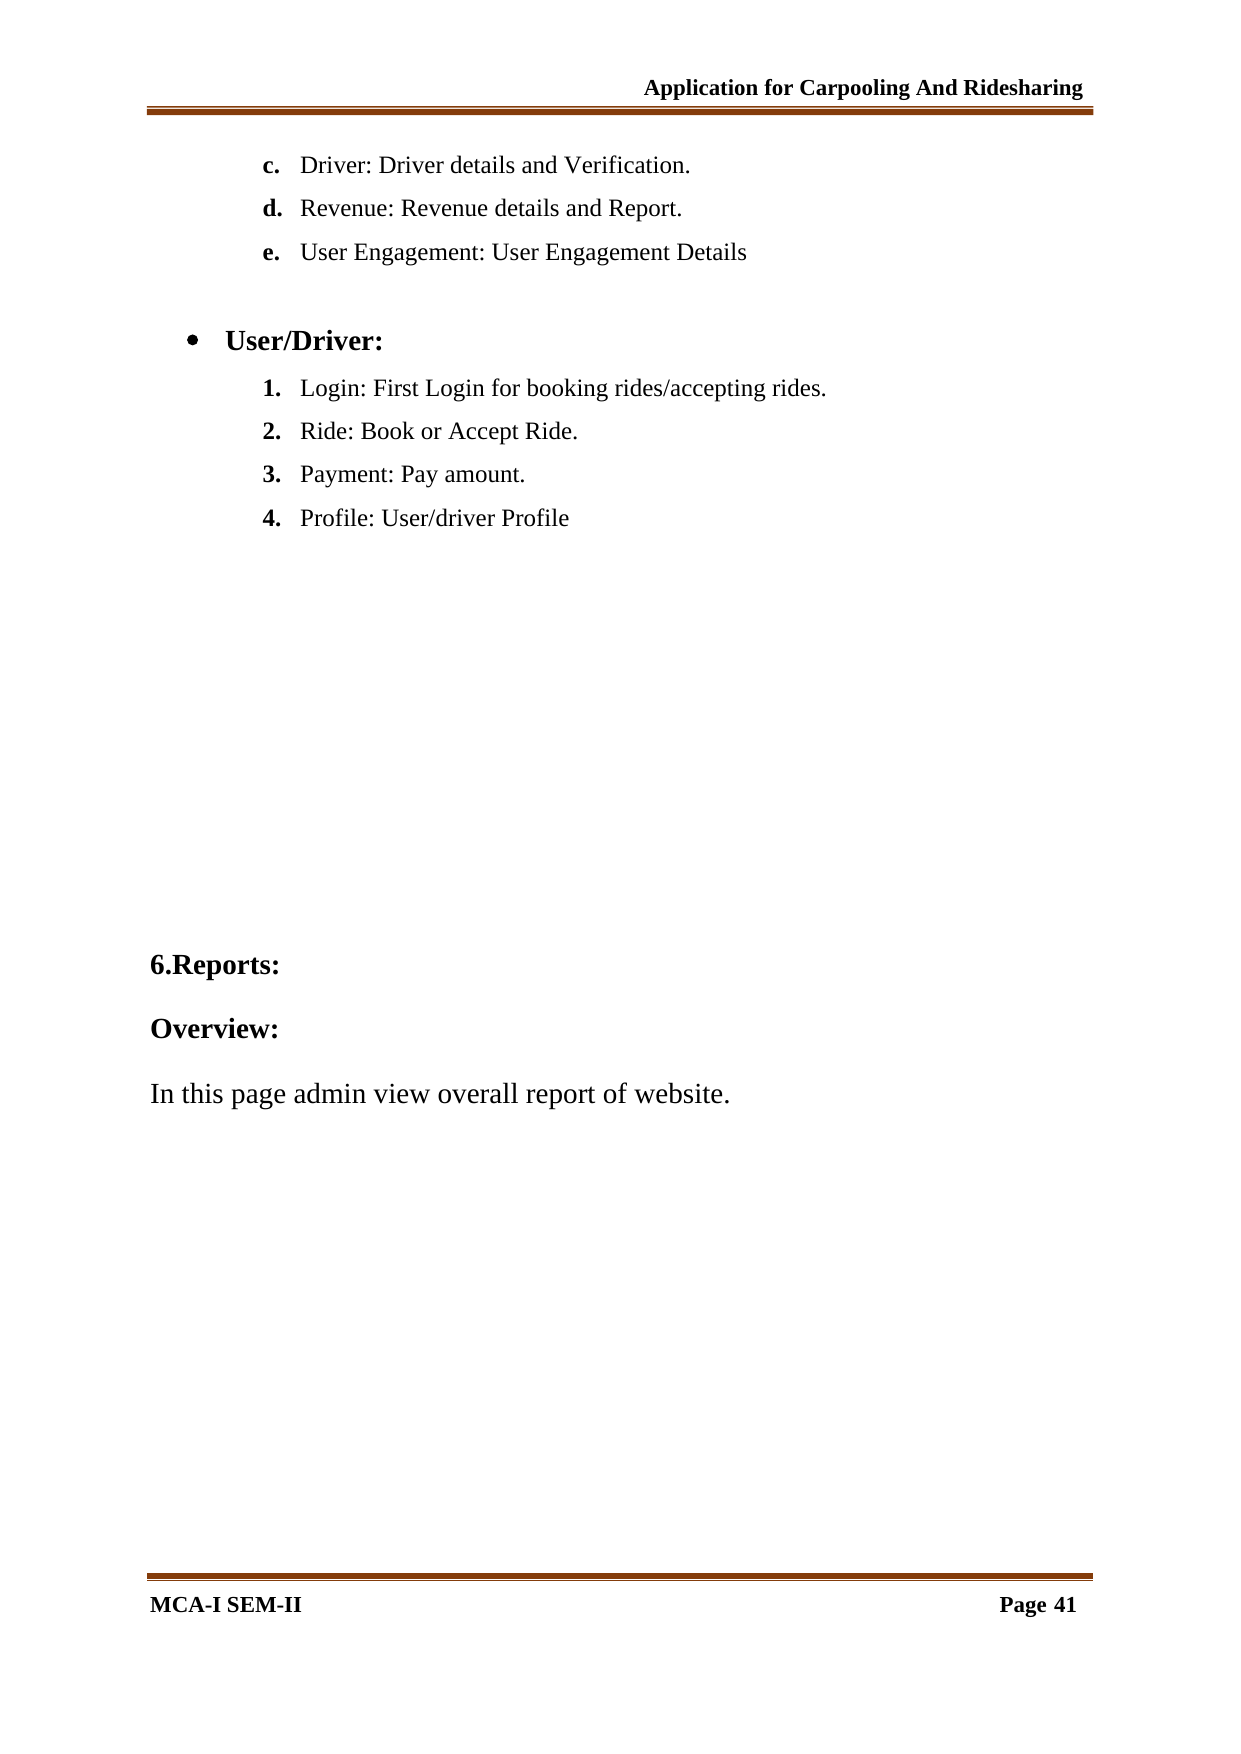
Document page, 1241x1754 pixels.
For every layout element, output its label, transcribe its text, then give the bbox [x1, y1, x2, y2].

list User/Driver: [187, 323, 1090, 357]
list Driver: Driver details and Verification. [262, 150, 1090, 179]
list User Engagement: User Engagement Details [262, 237, 1090, 265]
list Ride: Book or Accept Ride. [262, 416, 1090, 445]
list Login: First Login for booking rides/accepting rides. [262, 373, 1090, 402]
list Profile: User/driver Profile [262, 503, 1090, 531]
text 6.Reports: [150, 947, 1090, 980]
text Overview: [150, 1011, 1090, 1045]
list Payment: Pay amount. [262, 459, 1090, 488]
list Revenue: Revenue details and Report. [262, 193, 1090, 222]
text In this page admin view overall report of website. [150, 1076, 1090, 1109]
